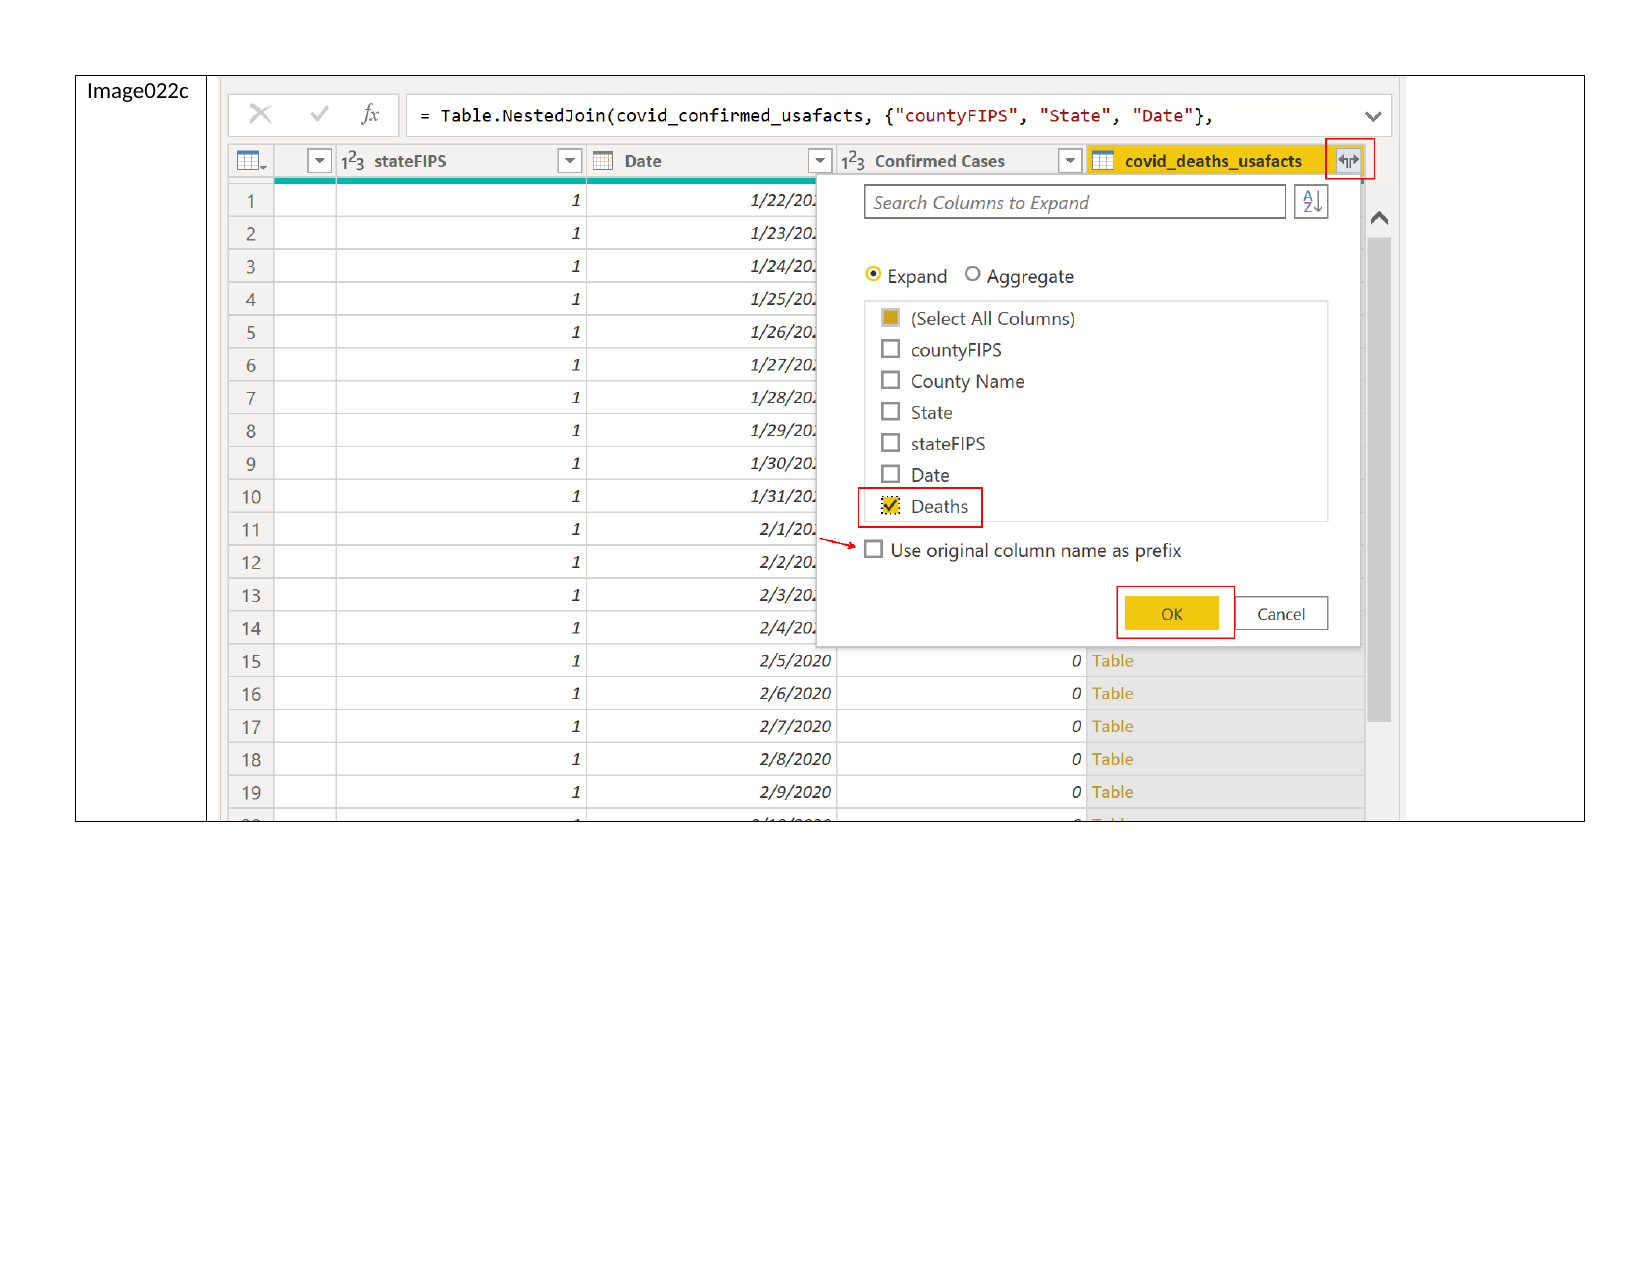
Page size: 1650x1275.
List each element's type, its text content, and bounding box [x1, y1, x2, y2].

table_cell [207, 76, 217, 821]
picture [217, 76, 1407, 821]
table_cell [1407, 76, 1584, 821]
table_cell Image022c [76, 76, 206, 821]
